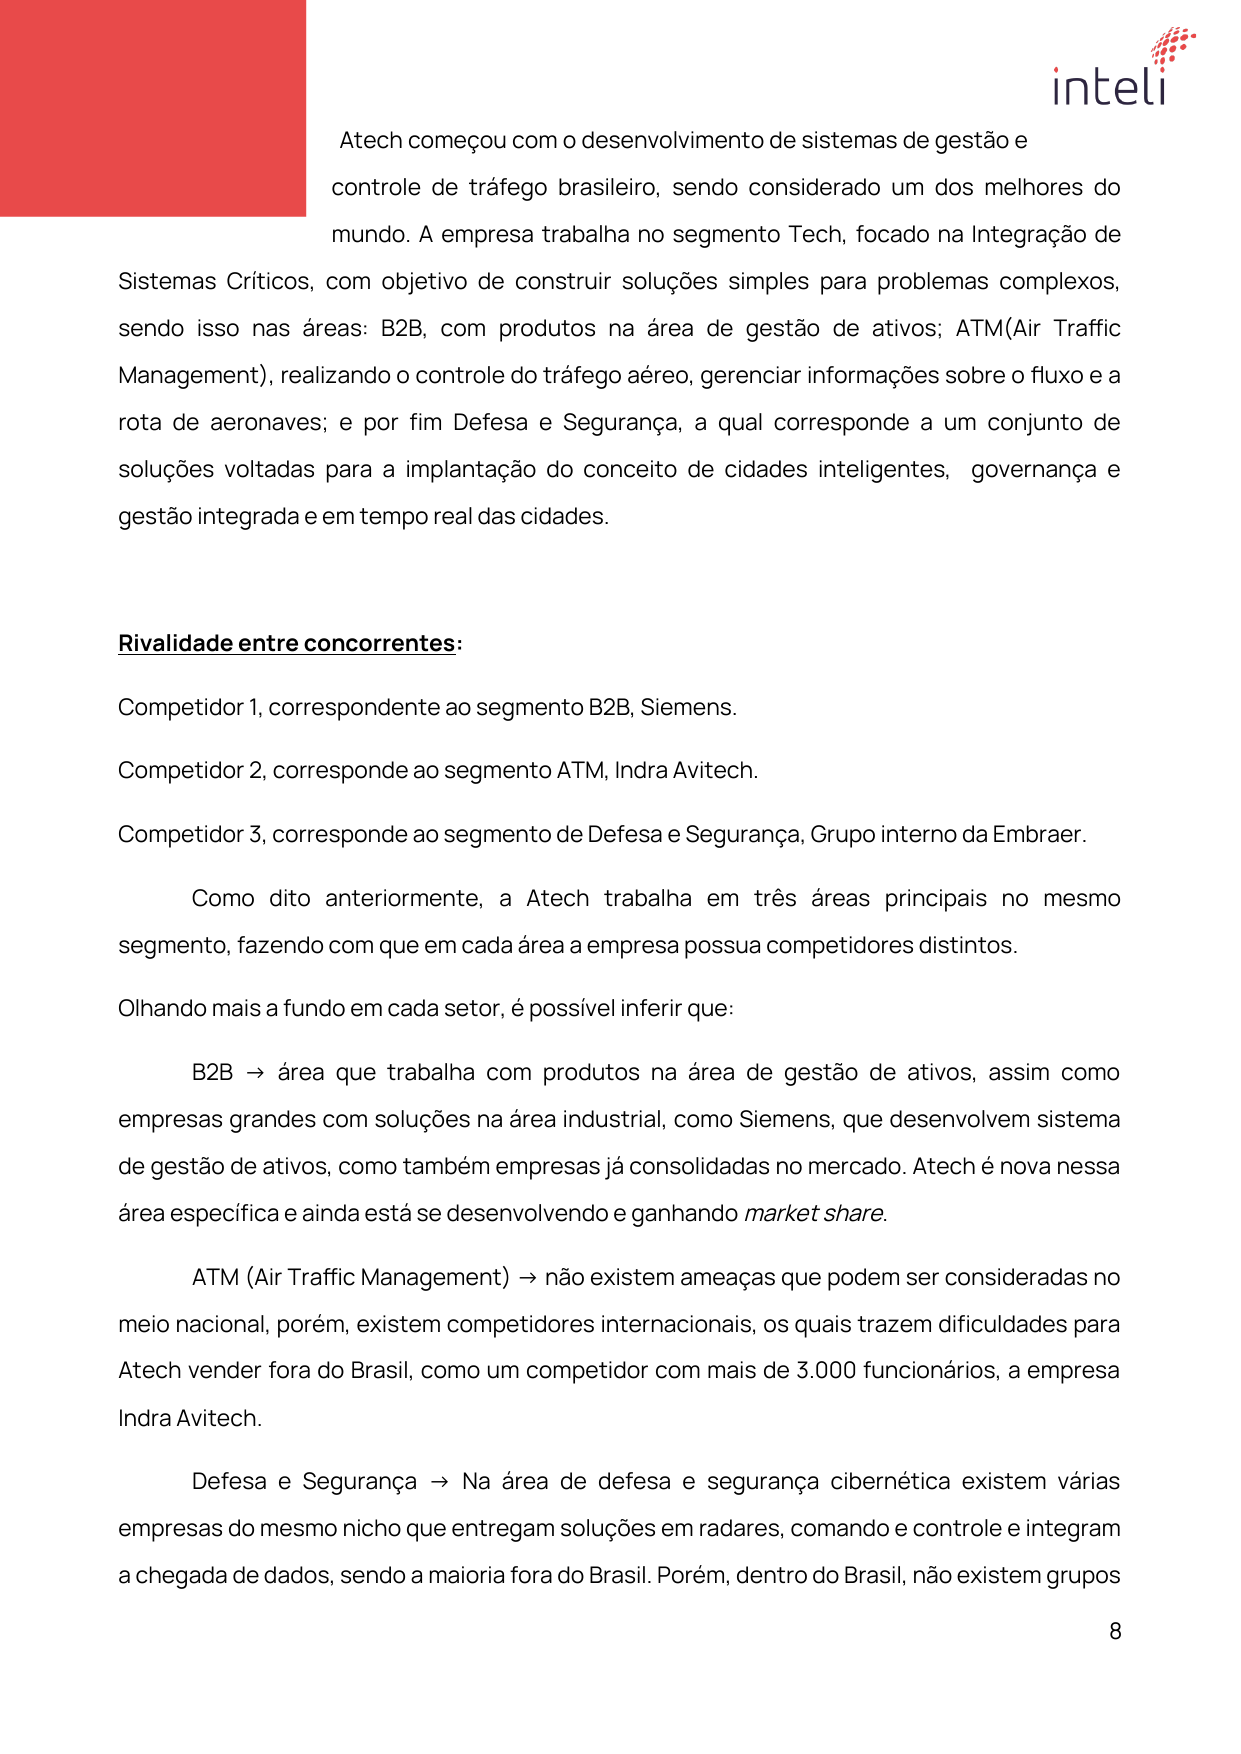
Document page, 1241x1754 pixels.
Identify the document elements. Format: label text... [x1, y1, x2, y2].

text Rivalidade entre concorrentes: [118, 627, 1122, 658]
text Como dito anteriormente, a Atech trabalha em três áreas principais no mesmo segmento, fazendo com que em cada área a empresa possua competidores distintos. [118, 882, 1122, 960]
text Competidor 1, correspondente ao segmento B2B, Siemens. [118, 691, 1122, 722]
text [118, 1465, 1122, 1590]
text B2B → área que trabalha com produtos na área de gestão de ativos, assim como empresas grandes com soluções na área industrial, como Siemens, que desenvolvem sistema de gestão de ativos, como também empresas já consolidadas no mercado. Atech é nova nessa área específica e ainda está se desenvolvendo e ganhando market share. [118, 1056, 1122, 1228]
picture [1054, 27, 1197, 105]
text Olhando mais a fundo em cada setor, é possível inferir que: [118, 992, 1122, 1024]
text Atech começou com o desenvolvimento de sistemas de gestão e controle de tráfego brasileiro, sendo considerado um dos melhores do mundo. A empresa trabalha no segmento Tech, focado na Integração de Sistemas Críticos, com objetivo de construir soluções simples para problemas complexos, sendo isso nas áreas: B2B, com produtos na área de gestão de ativos; ATM(Air Traffic Management), realizando o controle do tráfego aéreo, gerenciar informações sobre o fluxo e a rota de aeronaves; e por fim Defesa e Segurança, a qual corresponde a um conjunto de soluções voltadas para a implantação do conceito de cidades inteligentes, governança e gestão integrada e em tempo real das cidades. [118, 124, 1122, 531]
text Competidor 3, corresponde ao segmento de Defesa e Segurança, Grupo interno da Embraer. [118, 818, 1122, 849]
picture [0, 0, 307, 217]
text ATM (Air Traffic Management) → não existem ameaças que podem ser consideradas no meio nacional, porém, existem competidores internacionais, os quais trazem dificuldades para Atech vender fora do Brasil, como um competidor com mais de 3.000 funcionários, a empresa Indra Avitech. [118, 1261, 1122, 1433]
text Competidor 2, corresponde ao segmento ATM, Indra Avitech. [118, 754, 1122, 786]
